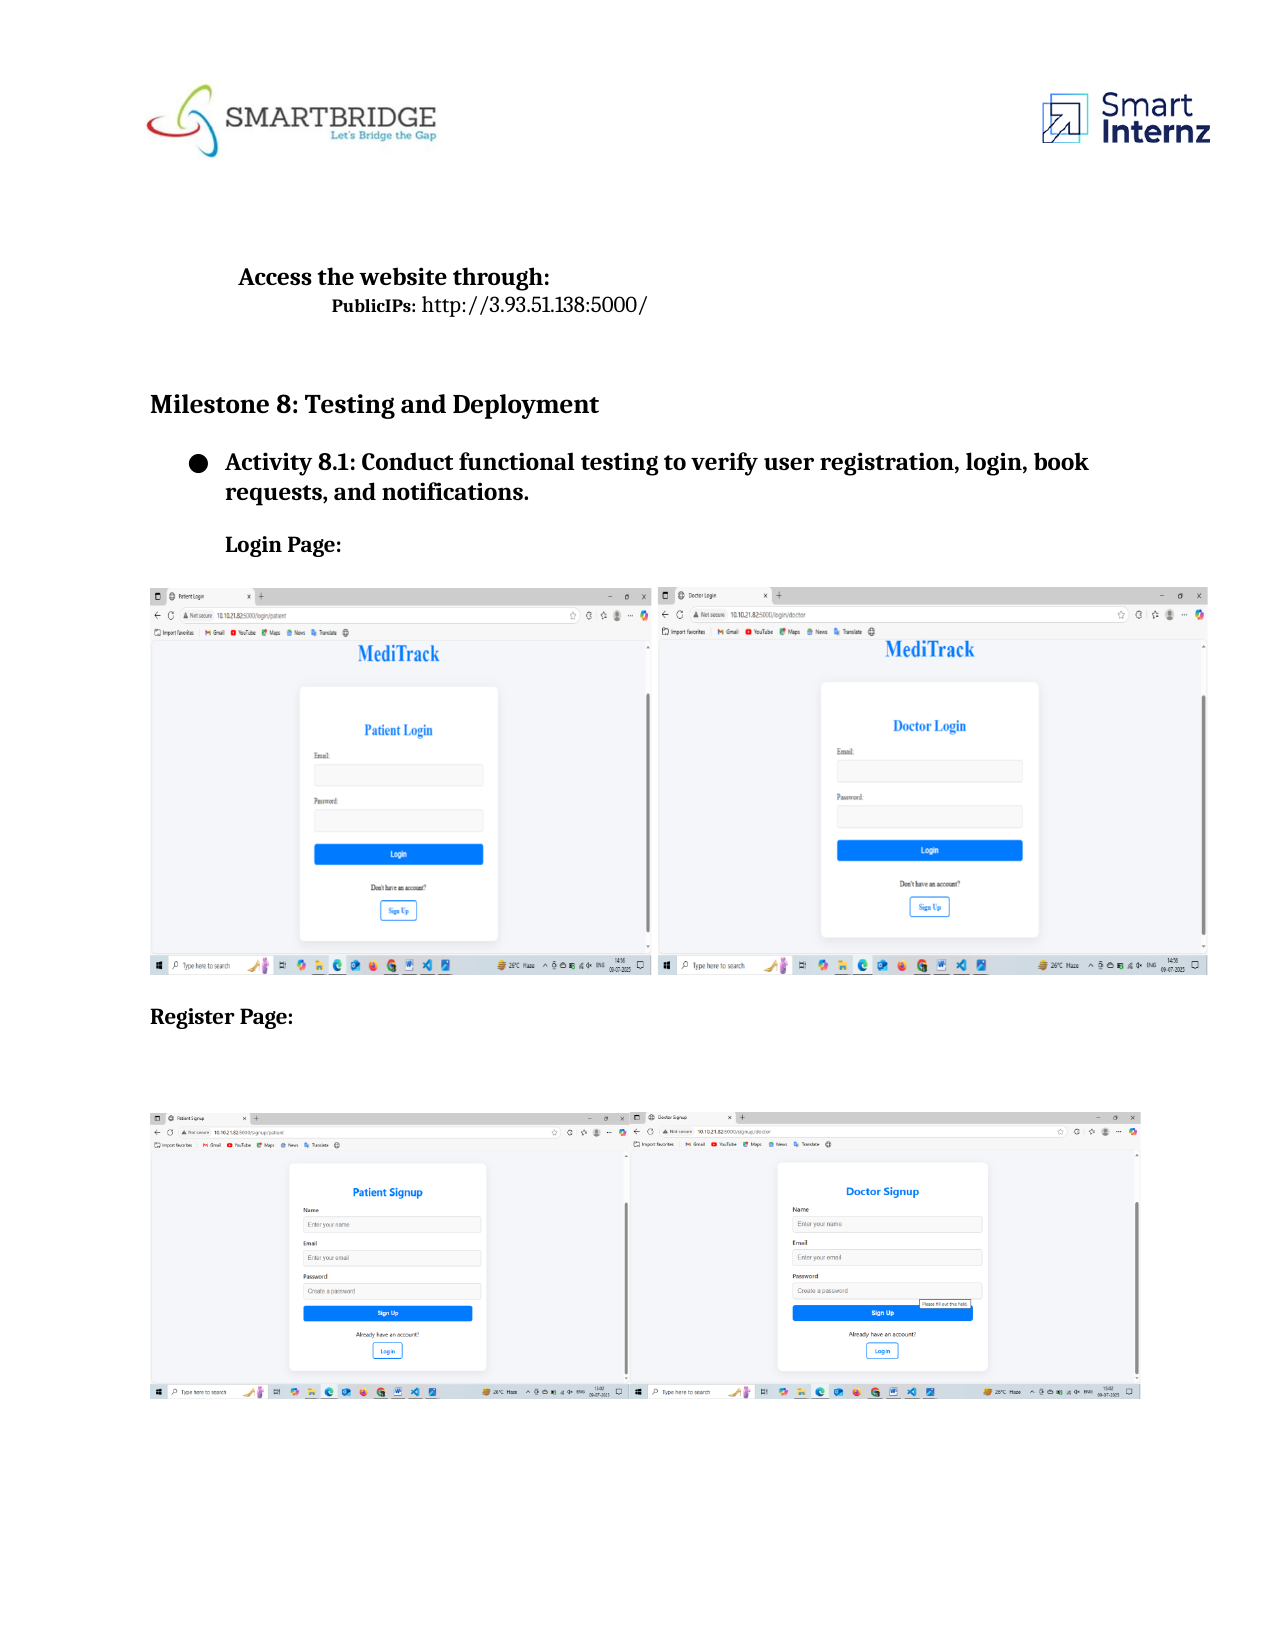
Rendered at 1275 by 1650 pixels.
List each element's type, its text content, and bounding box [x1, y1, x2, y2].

subtitle Access the website through: [238, 263, 1275, 292]
picture [150, 588, 652, 975]
subtitle Milestone 8: Testing and Deployment [150, 389, 1275, 420]
text PublicIPs: http://3.93.51.138:5000/ [332, 292, 1275, 318]
picture [1037, 92, 1214, 143]
picture [657, 587, 1208, 975]
picture [143, 78, 439, 161]
text Login Page: [225, 532, 1275, 558]
text Register Page: [150, 1004, 1275, 1030]
subtitle Activity 8.1: Conduct functional testing to verify user registration, login, book requests, and notifications. [187, 444, 1106, 507]
picture [150, 1112, 1141, 1399]
